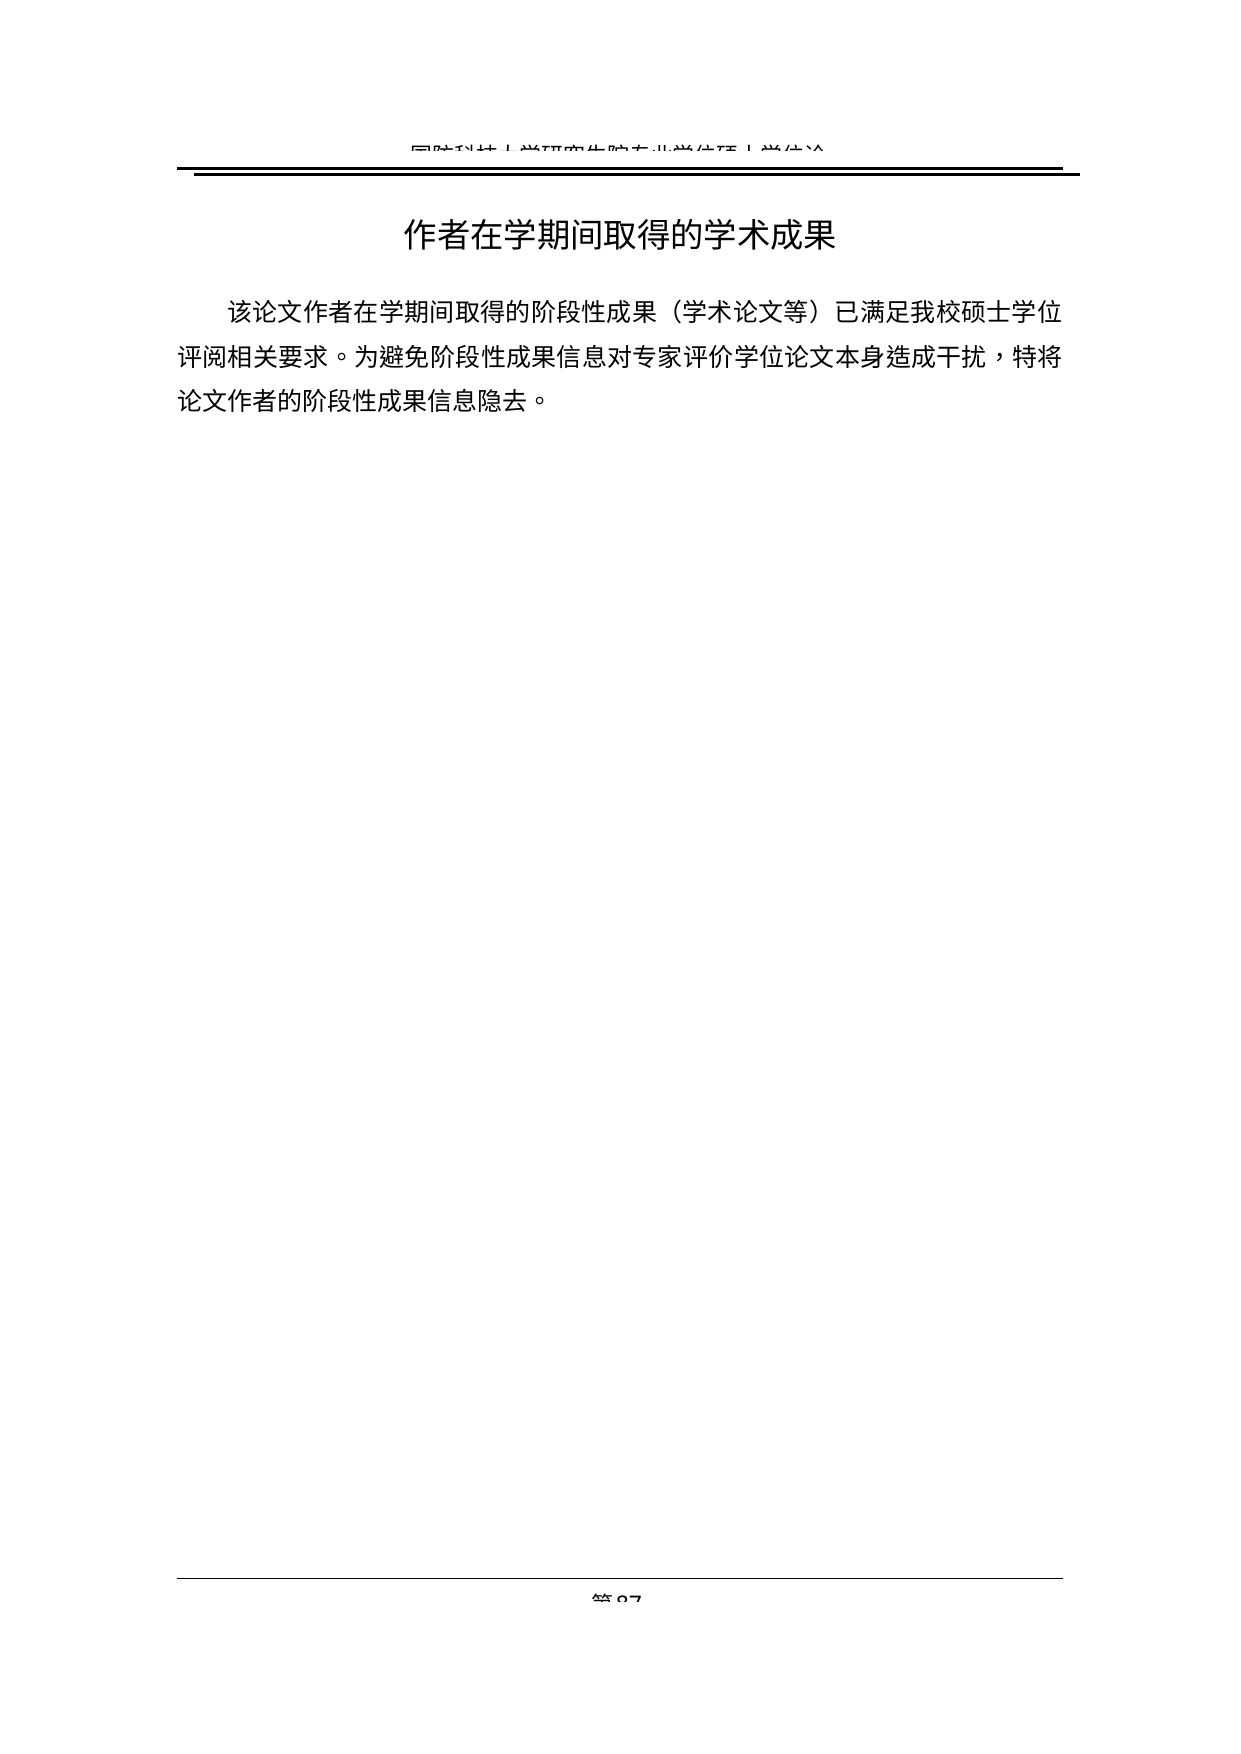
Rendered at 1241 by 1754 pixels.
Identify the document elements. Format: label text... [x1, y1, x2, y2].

subtitle 作者在学期间取得的学术成果 [152, 212, 1088, 258]
text 该论文作者在学期间取得的阶段性成果（学术论文等）已满足我校硕士学位评阅相关要求。为避免阶段性成果信息对专家评价学位论文本身造成干扰，特将论文作者的阶段性成果信息隐去。 [177, 294, 1063, 418]
